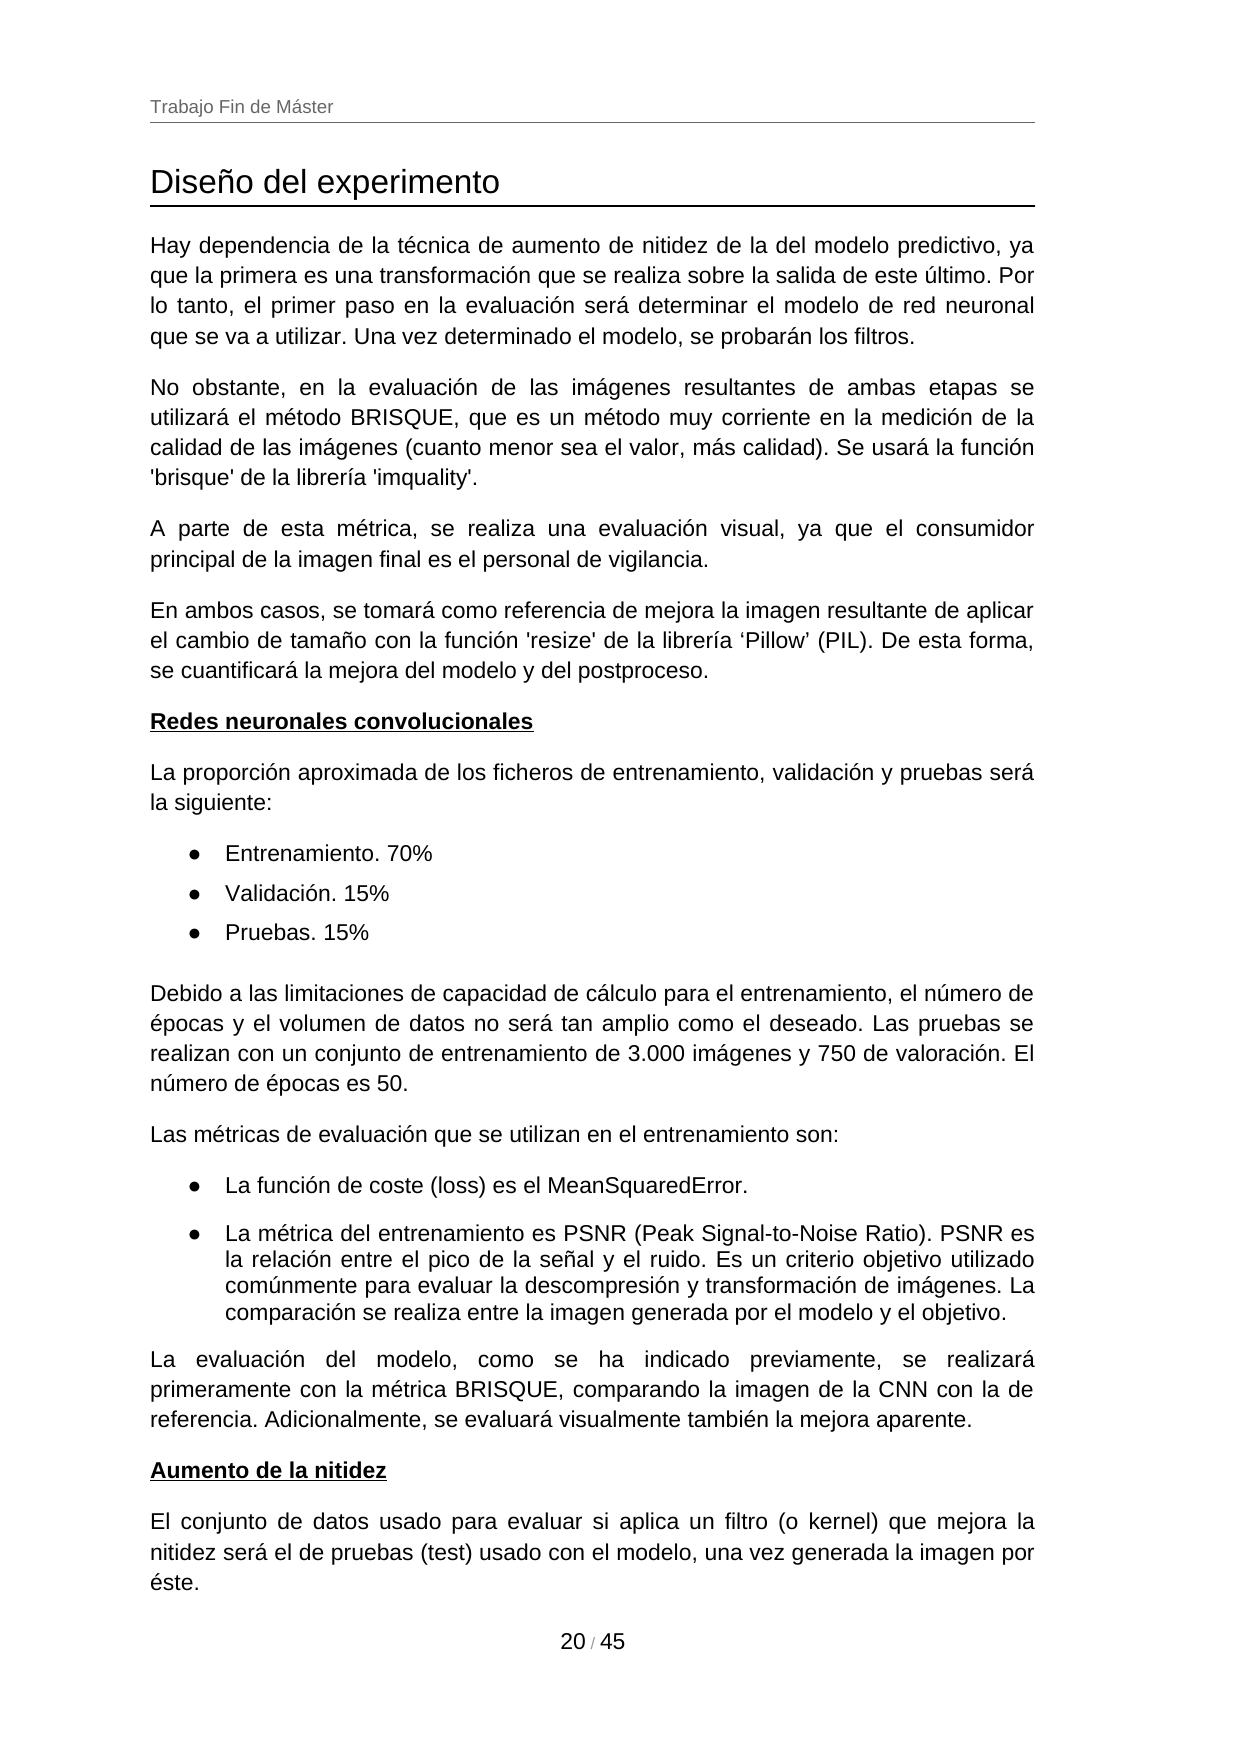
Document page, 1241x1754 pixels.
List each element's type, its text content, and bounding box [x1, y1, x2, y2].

list Entrenamiento. 70% [187, 840, 1035, 867]
text Debido a las limitaciones de capacidad de cálculo para el entrenamiento, el número de épocas y el volumen de datos no será tan amplio como el deseado. Las pruebas se realizan con un conjunto de entrenamiento de 3.000 imágenes y 750 de valoración. El número de épocas es 50. [150, 980, 1035, 1097]
list Pruebas. 15% [187, 919, 1035, 946]
list La función de coste (loss) es el MeanSquaredError. [187, 1172, 1035, 1199]
text No obstante, en la evaluación de las imágenes resultantes de ambas etapas se utilizará el método BRISQUE, que es un método muy corriente en la medición de la calidad de las imágenes (cuanto menor sea el valor, más calidad). Se usará la función 'brisque' de la librería 'imquality'. [150, 374, 1035, 491]
list Validación. 15% [187, 880, 1035, 906]
list La métrica del entrenamiento es PSNR (Peak Signal-to-Noise Ratio). PSNR es la relación entre el pico de la señal y el ruido. Es un criterio objetivo utilizado comúnmente para evaluar la descompresión y transformación de imágenes. La comparación se realiza entre la imagen generada por el modelo y el objetivo. [187, 1219, 1035, 1325]
text La evaluación del modelo, como se ha indicado previamente, se realizará primeramente con la métrica BRISQUE, comparando la imagen de la CNN con la de referencia. Adicionalmente, se evaluará visualmente también la mejora aparente. [150, 1346, 1035, 1433]
text Aumento de la nitidez [150, 1457, 1035, 1484]
text Redes neuronales convolucionales [150, 708, 1035, 734]
text Hay dependencia de la técnica de aumento de nitidez de la del modelo predictivo, ya que la primera es una transformación que se realiza sobre la salida de este último. Por lo tanto, el primer paso en la evaluación será determinar el modelo de red neuronal que se va a utilizar. Una vez determinado el modelo, se probarán los filtros. [150, 232, 1035, 349]
text Las métricas de evaluación que se utilizan en el entrenamiento son: [150, 1121, 1035, 1148]
text En ambos casos, se tomará como referencia de mejora la imagen resultante de aplicar el cambio de tamaño con la función 'resize' de la librería ‘Pillow’ (PIL). De esta forma, se cuantificará la mejora del modelo y del postproceso. [150, 597, 1035, 683]
text El conjunto de datos usado para evaluar si aplica un filtro (o kernel) que mejora la nitidez será el de pruebas (test) usado con el modelo, una vez generada la imagen por éste. [150, 1508, 1035, 1595]
text A parte de esta métrica, se realiza una evaluación visual, ya que el consumidor principal de la imagen final es el personal de vigilancia. [150, 515, 1035, 572]
text La proporción aproximada de los ficheros de entrenamiento, validación y pruebas será la siguiente: [150, 759, 1035, 816]
subtitle Diseño del experimento [150, 162, 1035, 205]
